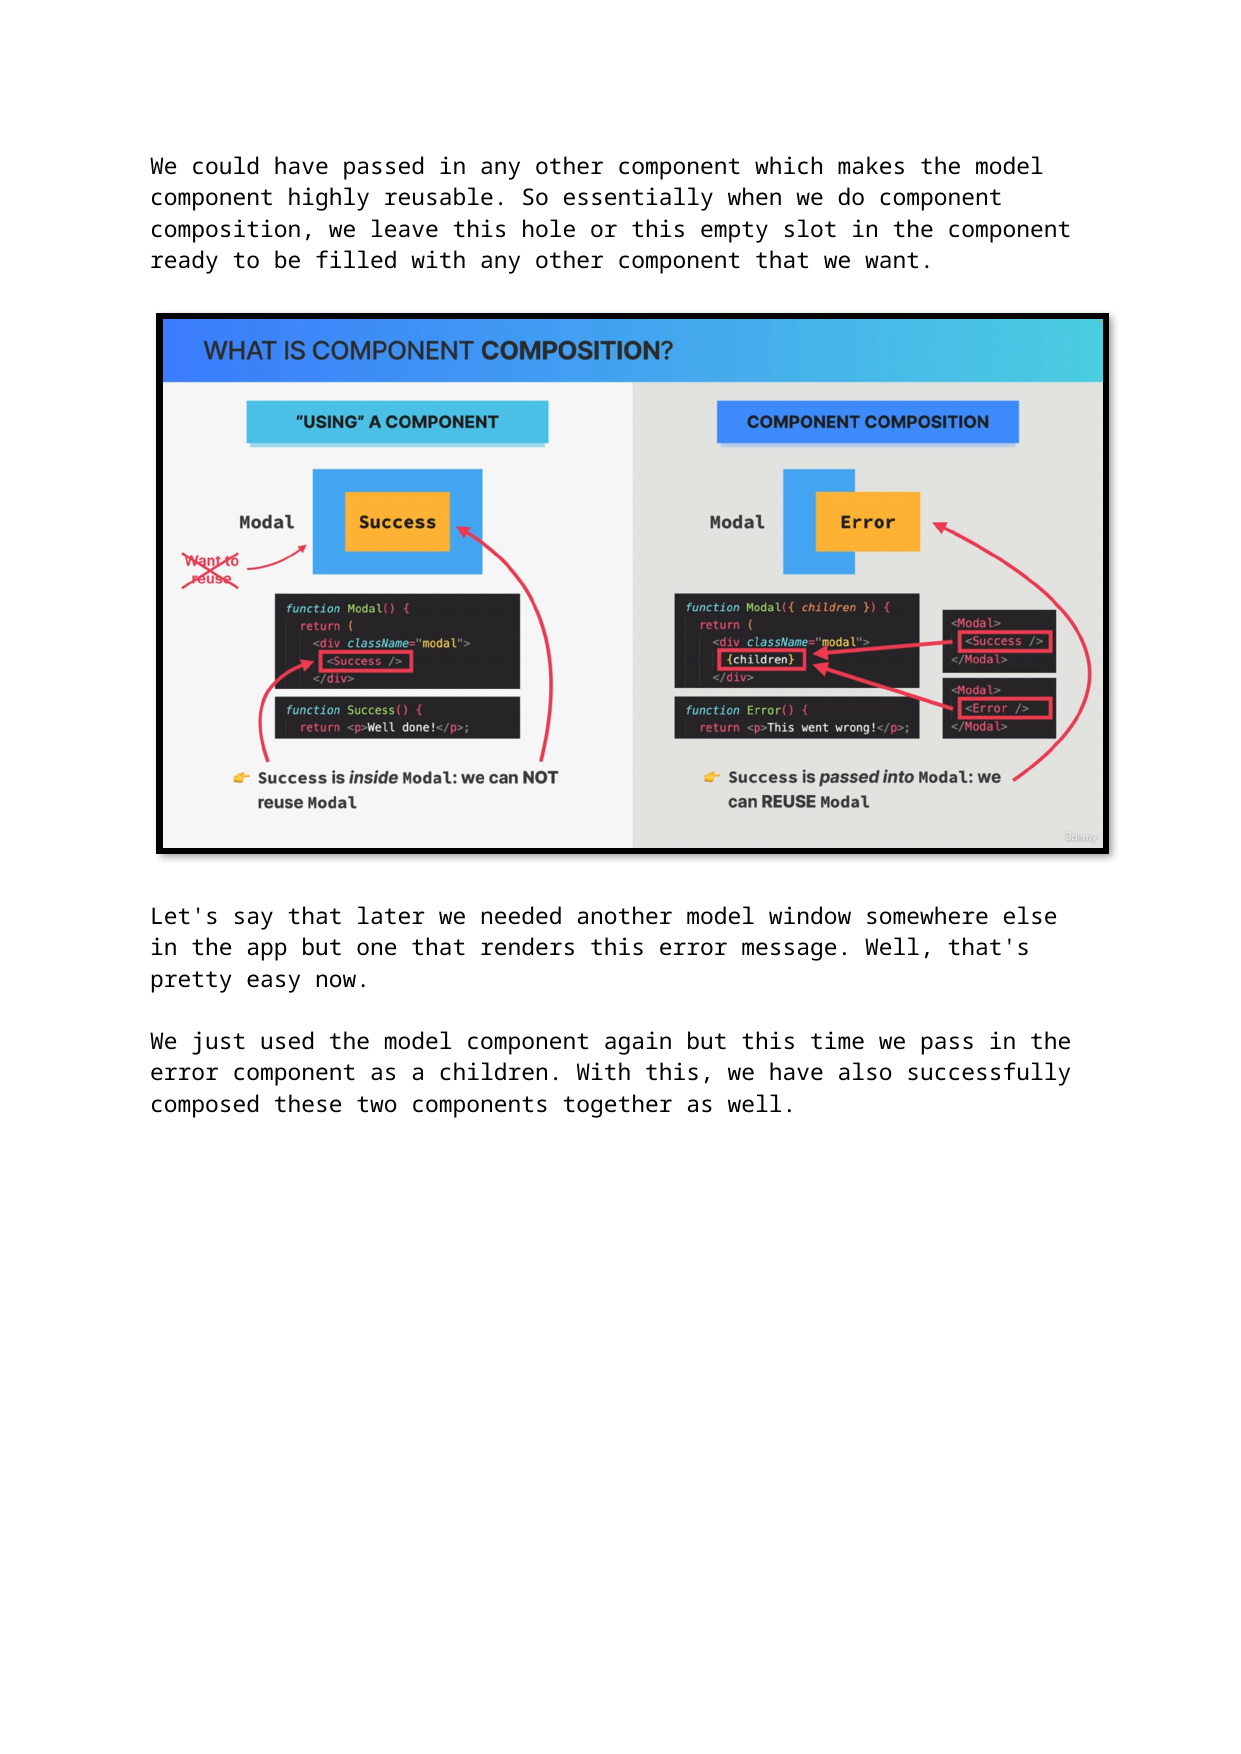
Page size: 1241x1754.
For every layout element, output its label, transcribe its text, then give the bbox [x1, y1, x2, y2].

picture [163, 319, 1103, 848]
text We could have passed in any other component which makes the model component highly reusable. So essentially when we do component composition, we leave this hole or this empty slot in the component ready to be filled with any other component that we want. [150, 150, 1090, 275]
text Let's say that later we needed another model window somewhere else in the app but one that renders this error message. Well, that's pretty easy now. [150, 900, 1090, 994]
text We just used the model component again but this time we pass in the error component as a children. With this, we have also successfully composed these two components together as well. [150, 1025, 1090, 1119]
